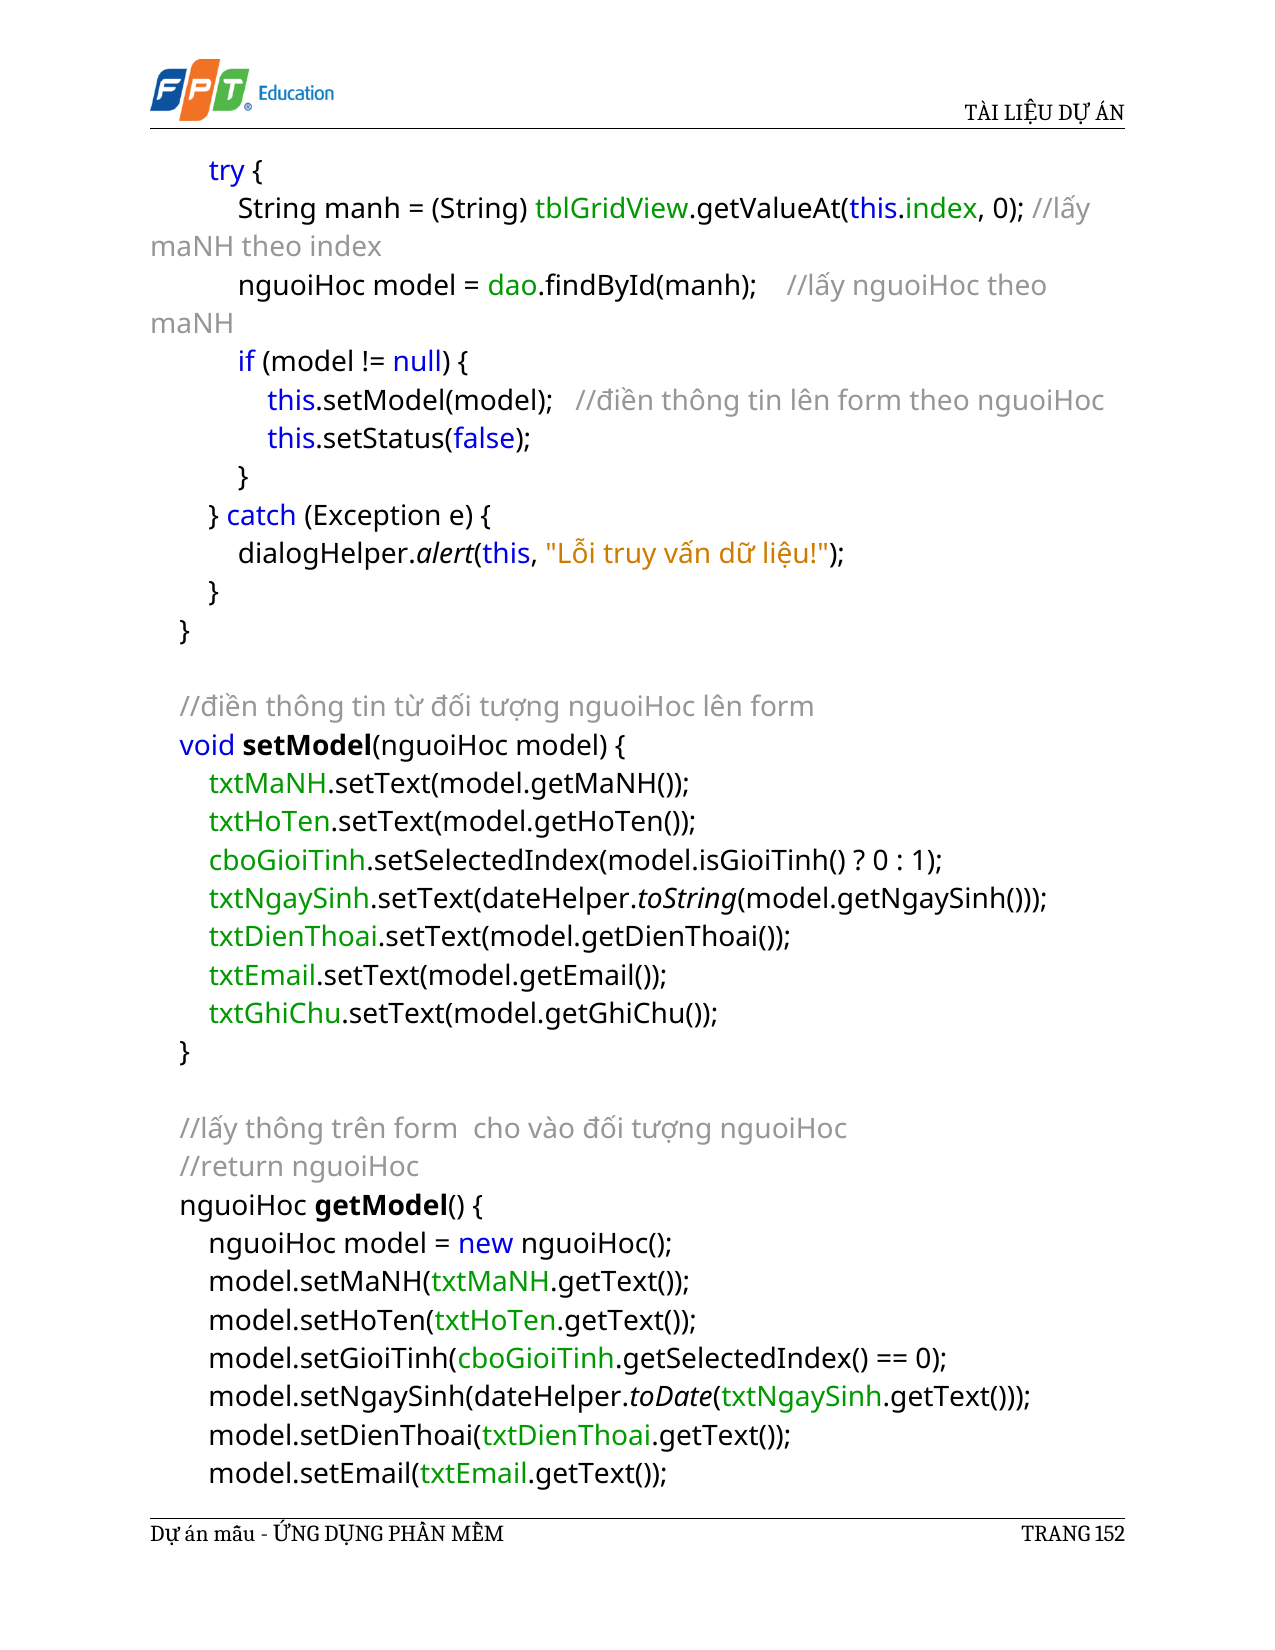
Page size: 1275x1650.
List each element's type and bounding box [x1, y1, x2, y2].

picture [150, 59, 336, 121]
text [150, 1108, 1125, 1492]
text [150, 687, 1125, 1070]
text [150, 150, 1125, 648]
